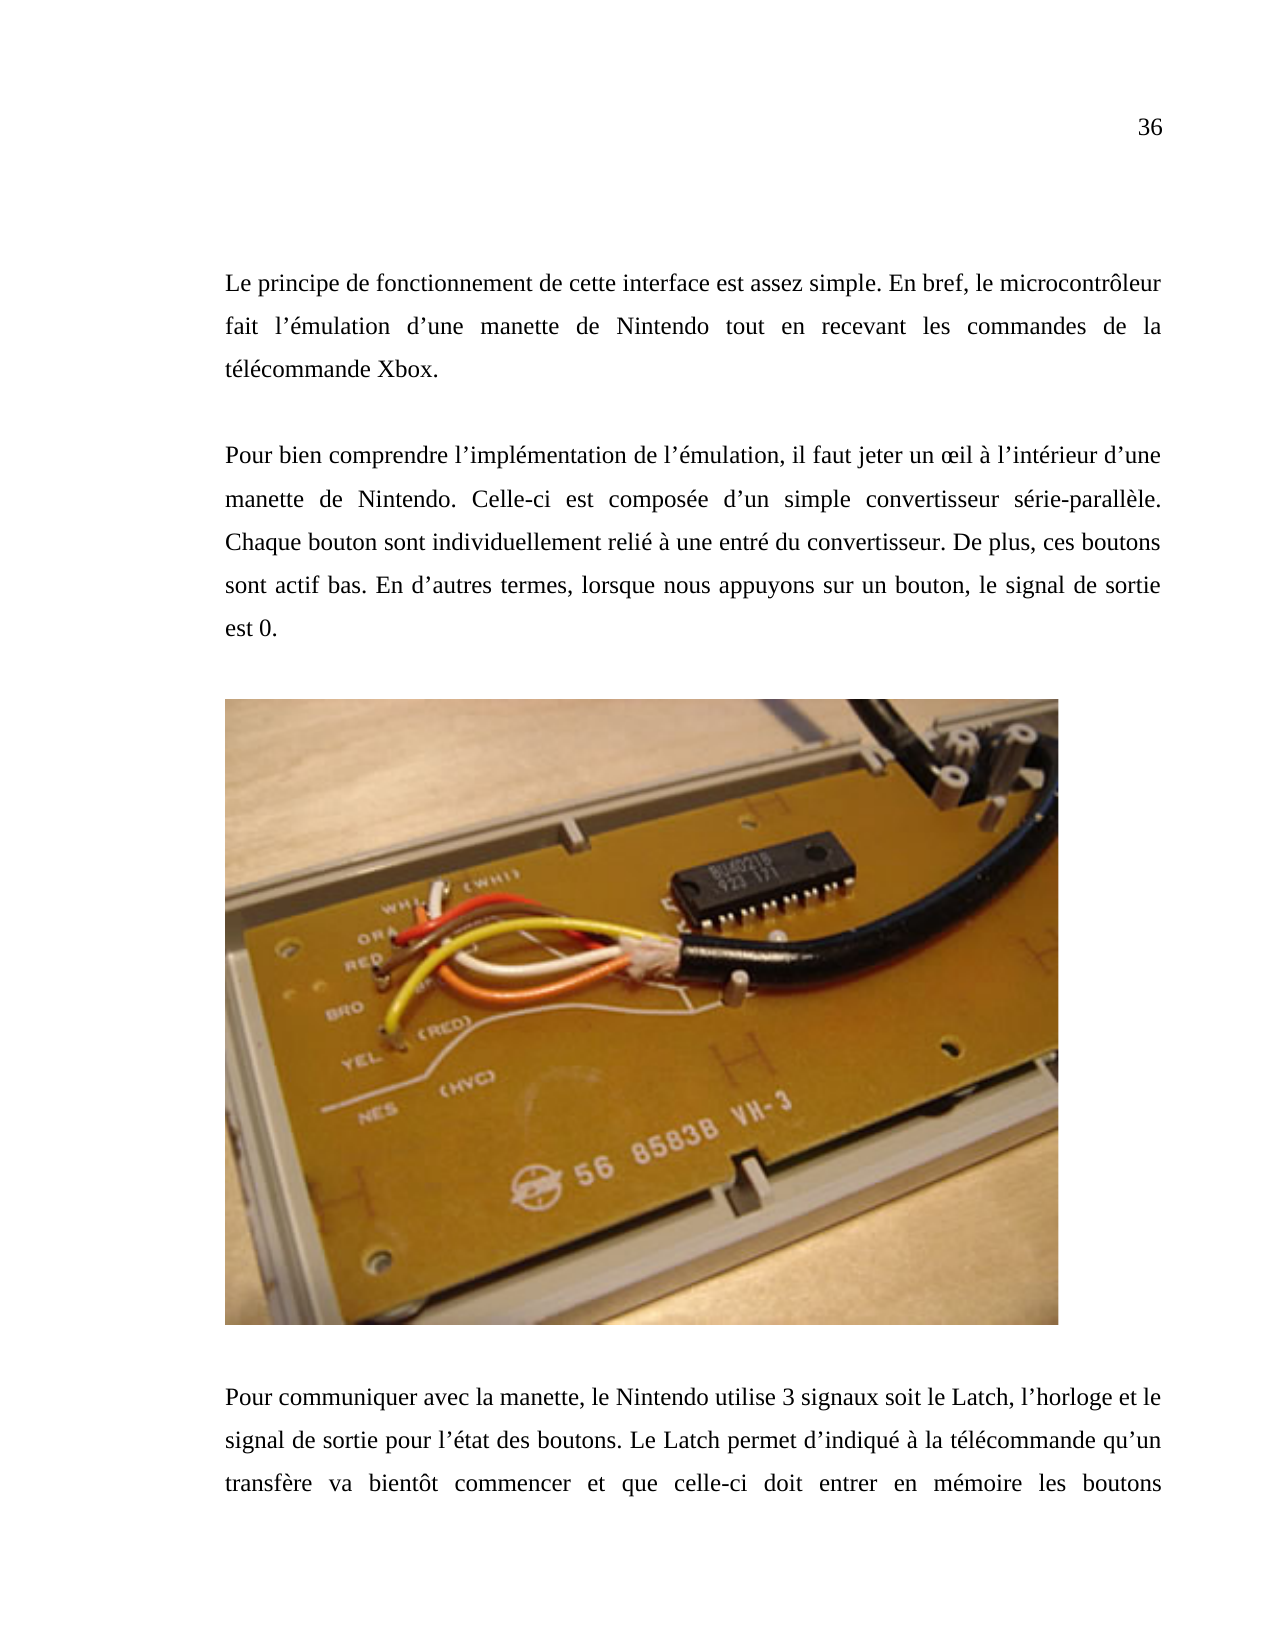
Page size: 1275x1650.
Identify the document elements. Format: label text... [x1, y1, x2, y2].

text Le principe de fonctionnement de cette interface est assez simple. En bref, le microcontrôleur fait l’émulation d’une manette de Nintendo tout en recevant les commandes de la télécommande Xbox. [225, 268, 1162, 383]
picture [225, 699, 1059, 1325]
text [225, 1382, 1162, 1497]
text Pour bien comprendre l’implémentation de l’émulation, il faut jeter un œil à l’intérieur d’une manette de Nintendo. Celle-ci est composée d’un simple convertisseur série-parallèle. Chaque bouton sont individuellement relié à une entré du convertisseur. De plus, ces boutons sont actif bas. En d’autres termes, lorsque nous appuyons sur un bouton, le signal de sortie est 0. [225, 441, 1162, 642]
